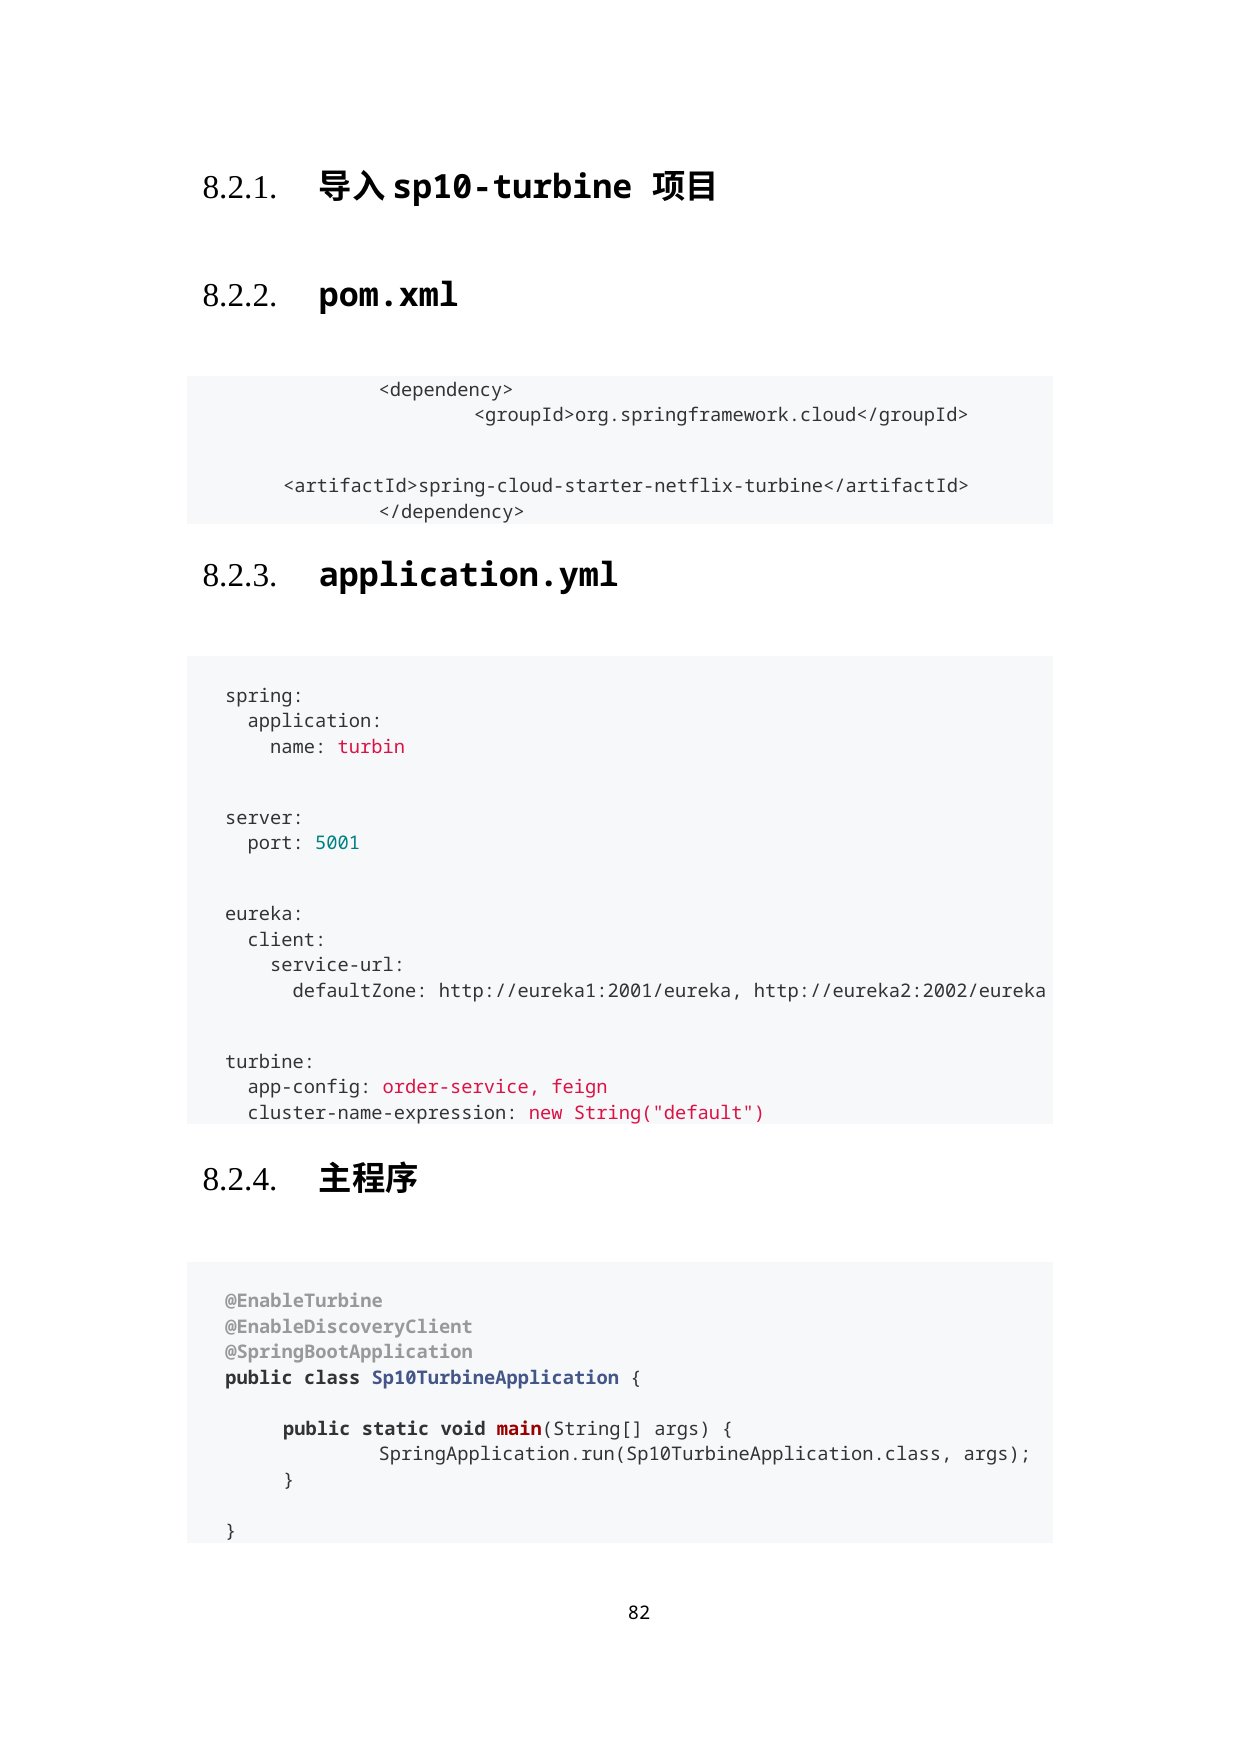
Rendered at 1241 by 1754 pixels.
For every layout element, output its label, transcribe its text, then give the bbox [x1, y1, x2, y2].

text defaultZone: http://eureka1:2001/eureka, http://eureka2:2002/eureka [187, 977, 1053, 1002]
text turbine: [187, 1048, 1053, 1073]
text service-url: [187, 951, 1053, 977]
subtitle 导入sp10-turbine 项目 [202, 160, 1053, 208]
text } [187, 1517, 1053, 1543]
text @EnableTurbine [187, 1287, 1053, 1313]
text public static void main(String[] args) { [187, 1415, 1053, 1441]
text client: [187, 926, 1053, 951]
text <dependency> [187, 376, 1053, 402]
text name: turbin [187, 733, 1053, 758]
text cluster-name-expression: new String("default") [187, 1099, 1053, 1124]
text <artifactId>spring-cloud-starter-netflix-turbine</artifactId> [187, 427, 1053, 498]
text server: [187, 804, 1053, 829]
text app-config: order-service, feign [187, 1073, 1053, 1099]
text public class Sp10TurbineApplication { [187, 1364, 1053, 1389]
text SpringApplication.run(Sp10TurbineApplication.class, args); [187, 1441, 1053, 1466]
subtitle application.yml [202, 551, 1053, 596]
text application: [187, 707, 1053, 733]
text eureka: [187, 900, 1053, 926]
text </dependency> [187, 498, 1053, 524]
text spring: [187, 682, 1053, 707]
subtitle pom.xml [202, 271, 1053, 316]
text @EnableDiscoveryClient [187, 1313, 1053, 1338]
subtitle 主程序 [202, 1152, 1053, 1200]
text <groupId>org.springframework.cloud</groupId> [187, 402, 1053, 427]
text @SpringBootApplication [187, 1338, 1053, 1364]
text port: 5001 [187, 829, 1053, 855]
text } [187, 1466, 1053, 1492]
